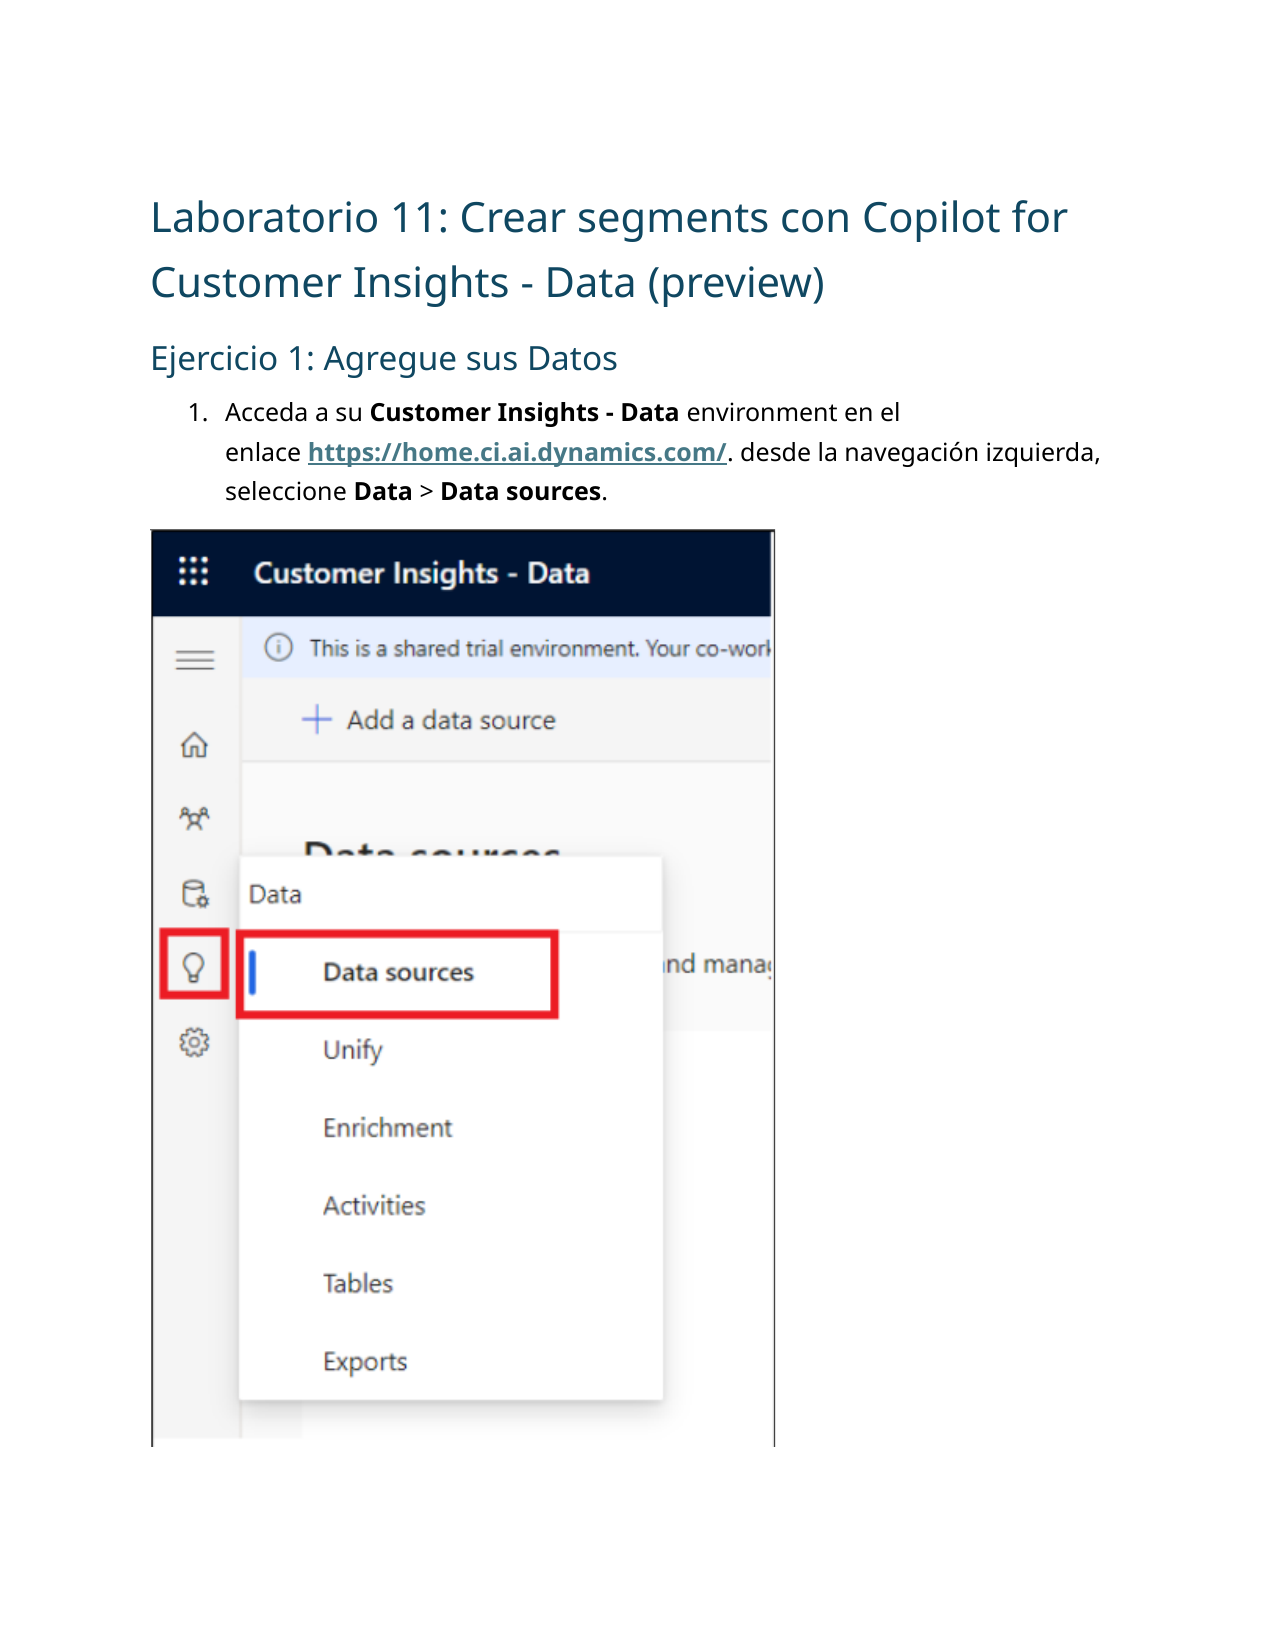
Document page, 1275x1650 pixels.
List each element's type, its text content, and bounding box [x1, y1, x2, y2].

subtitle Ejercicio 1: Agregue sus Datos [150, 334, 1125, 380]
subtitle Laboratorio 11: Crear segments con Copilot for Customer Insights - Data (preview) [150, 187, 1125, 309]
list Acceda a su Customer Insights - Data environment en el enlace https://home.ci.ai.dynamics.com/. desde la navegación izquierda, seleccione Data > Data sources. [187, 395, 1125, 507]
picture [150, 529, 775, 1447]
